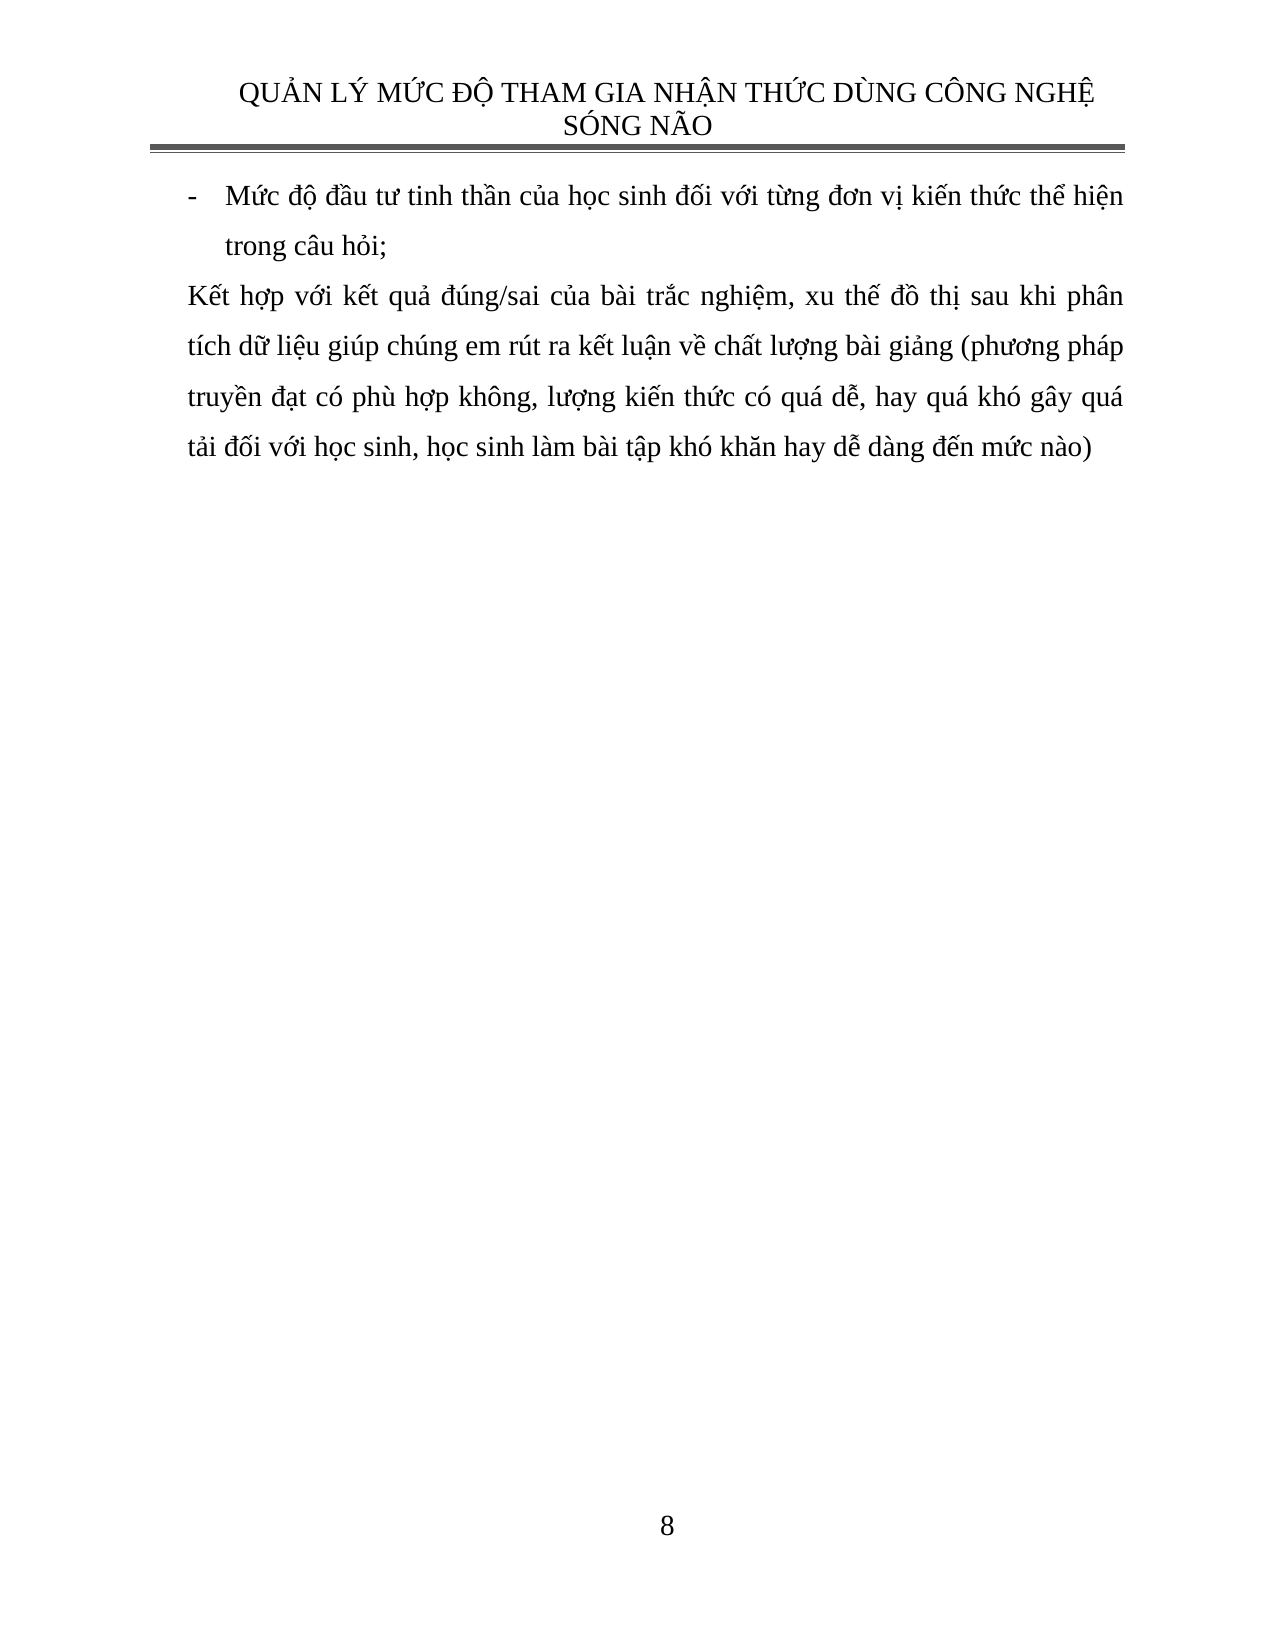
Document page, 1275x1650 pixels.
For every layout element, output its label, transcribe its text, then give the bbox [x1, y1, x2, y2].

list Mức độ đầu tư tinh thần của học sinh đối với từng đơn vị kiến thức thể hiện trong câu hỏi; [187, 178, 1125, 261]
text Kết hợp với kết quả đúng/sai của bài trắc nghiệm, xu thế đồ thị sau khi phân tích dữ liệu giúp chúng em rút ra kết luận về chất lượng bài giảng (phương pháp truyền đạt có phù hợp không, lượng kiến thức có quá dễ, hay quá khó gây quá tải đối với học sinh, học sinh làm bài tập khó khăn hay dễ dàng đến mức nào) [187, 278, 1125, 463]
